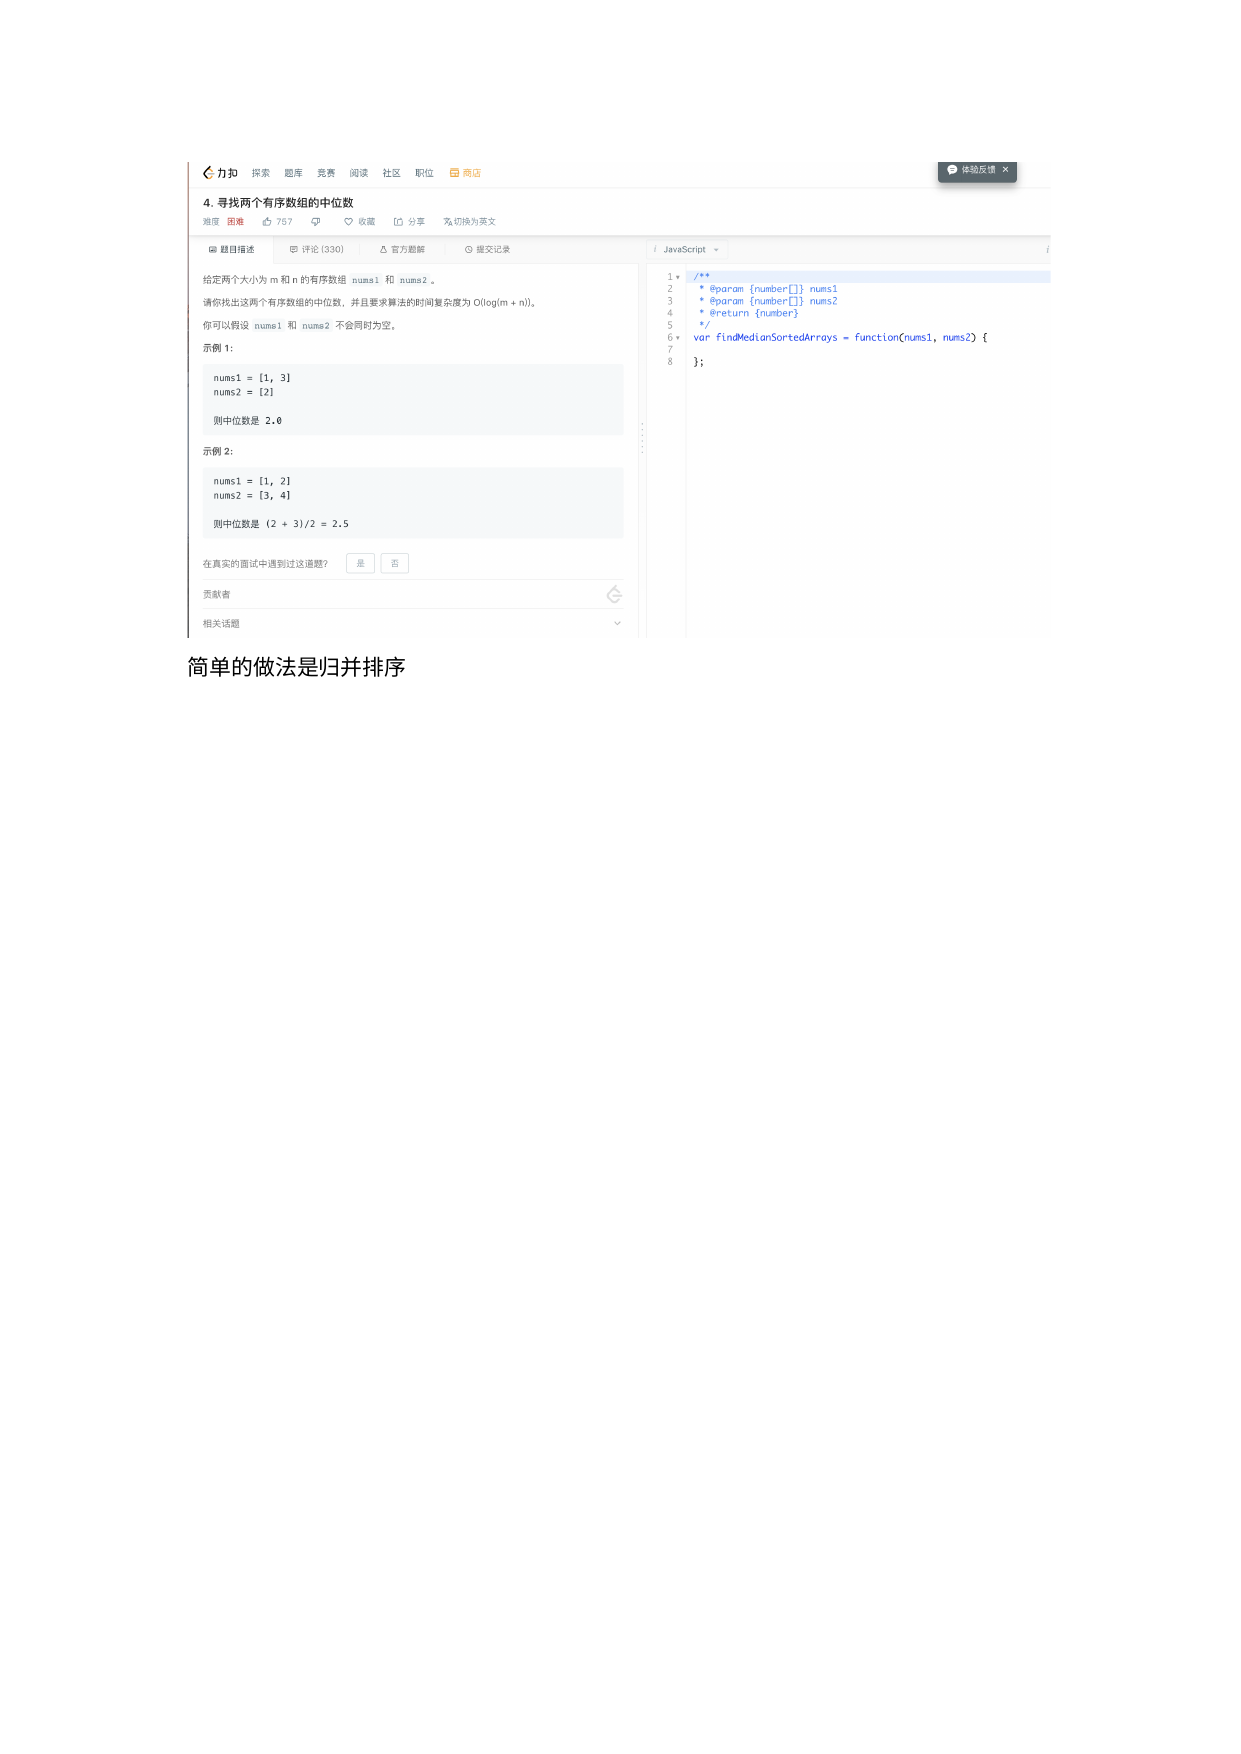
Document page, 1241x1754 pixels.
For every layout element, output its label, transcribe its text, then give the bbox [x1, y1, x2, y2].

text 简单的做法是归并排序 [187, 649, 1053, 682]
picture [187, 162, 1051, 638]
